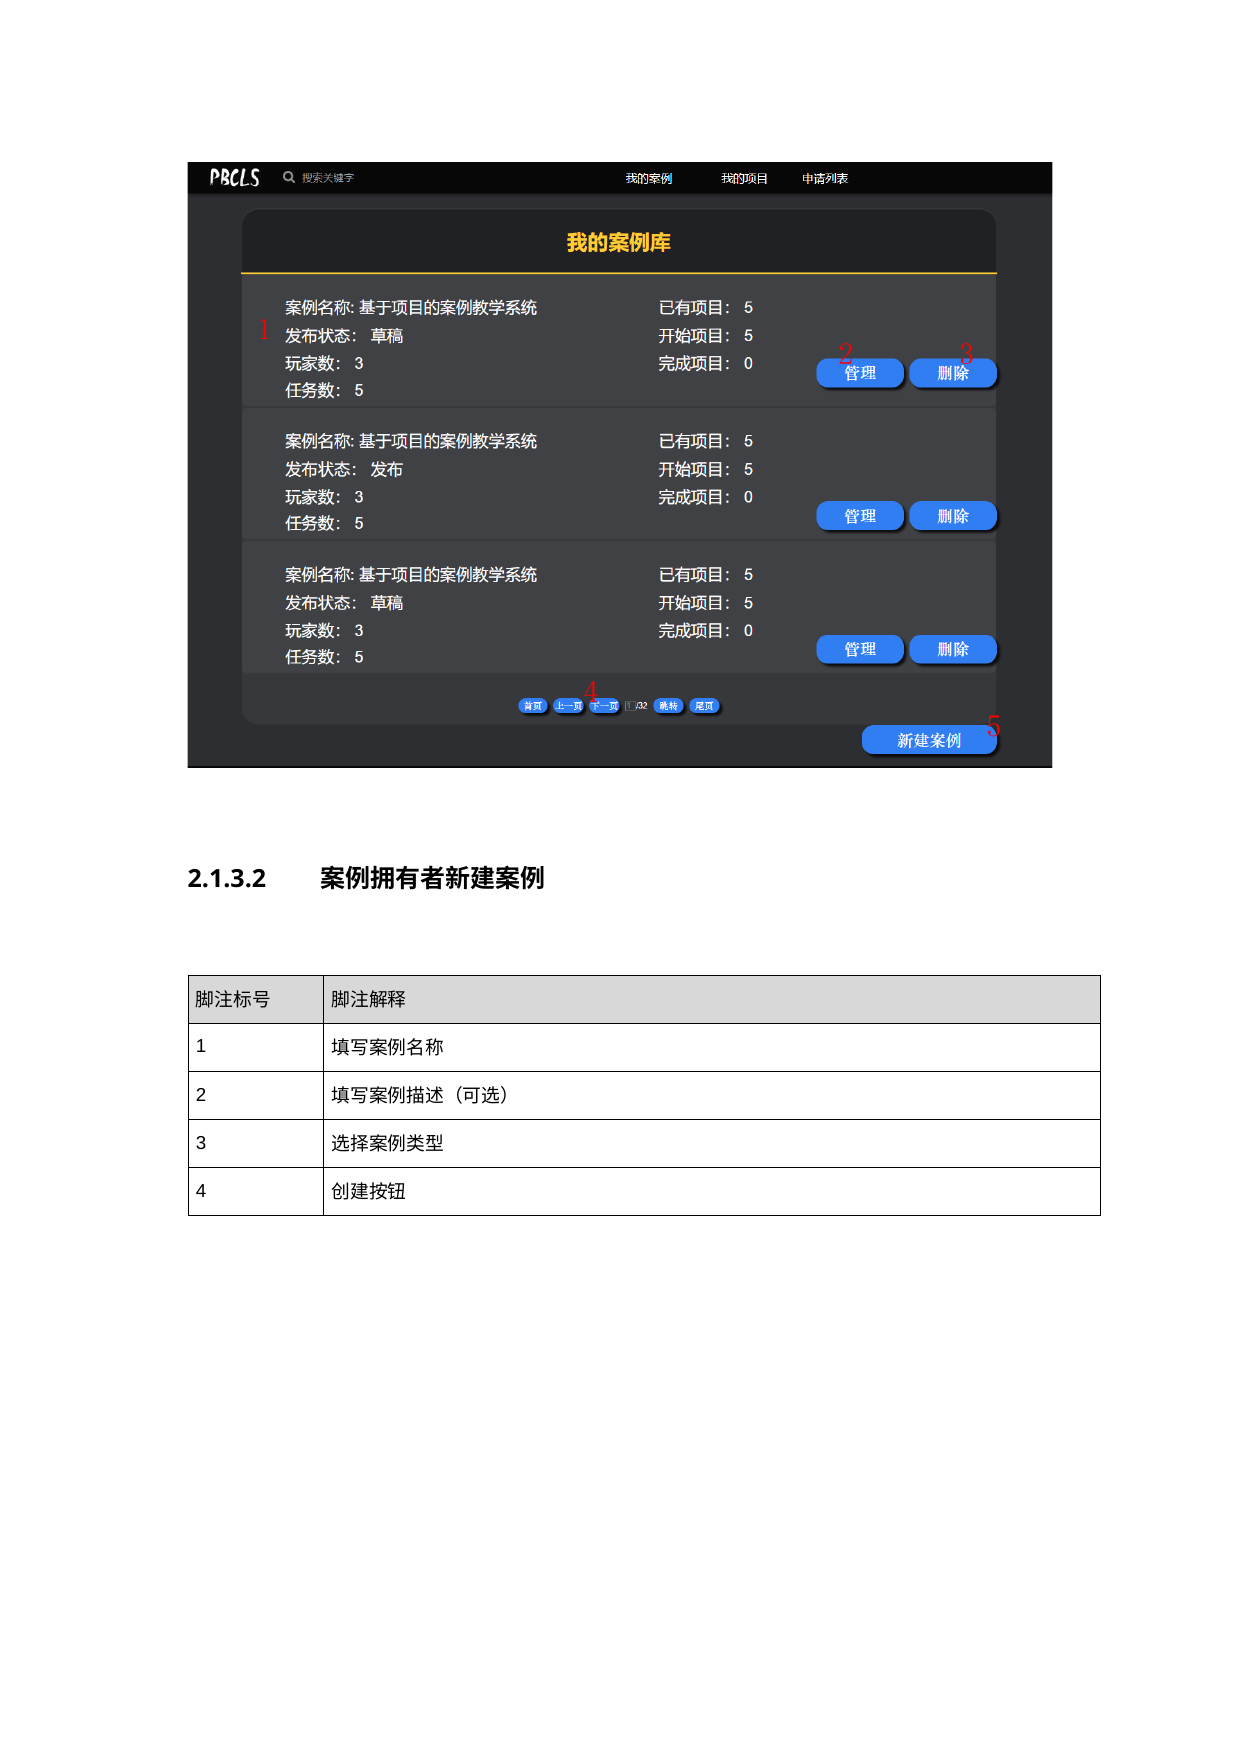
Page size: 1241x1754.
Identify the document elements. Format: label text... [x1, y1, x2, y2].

table_cell 选择案例类型 [324, 1120, 1100, 1167]
text 案例拥有者新建案例 [187, 844, 1053, 909]
table_header 脚注解释 [324, 976, 1100, 1023]
table_cell 3 [189, 1120, 323, 1167]
table_cell 1 [189, 1024, 323, 1071]
table_cell 4 [189, 1168, 323, 1215]
table_cell 填写案例描述（可选） [324, 1072, 1100, 1119]
table_cell 填写案例名称 [324, 1024, 1100, 1071]
table_cell 2 [189, 1072, 323, 1119]
table_header 脚注标号 [189, 976, 323, 1023]
picture [187, 162, 1053, 768]
table_cell 创建按钮 [324, 1168, 1100, 1215]
